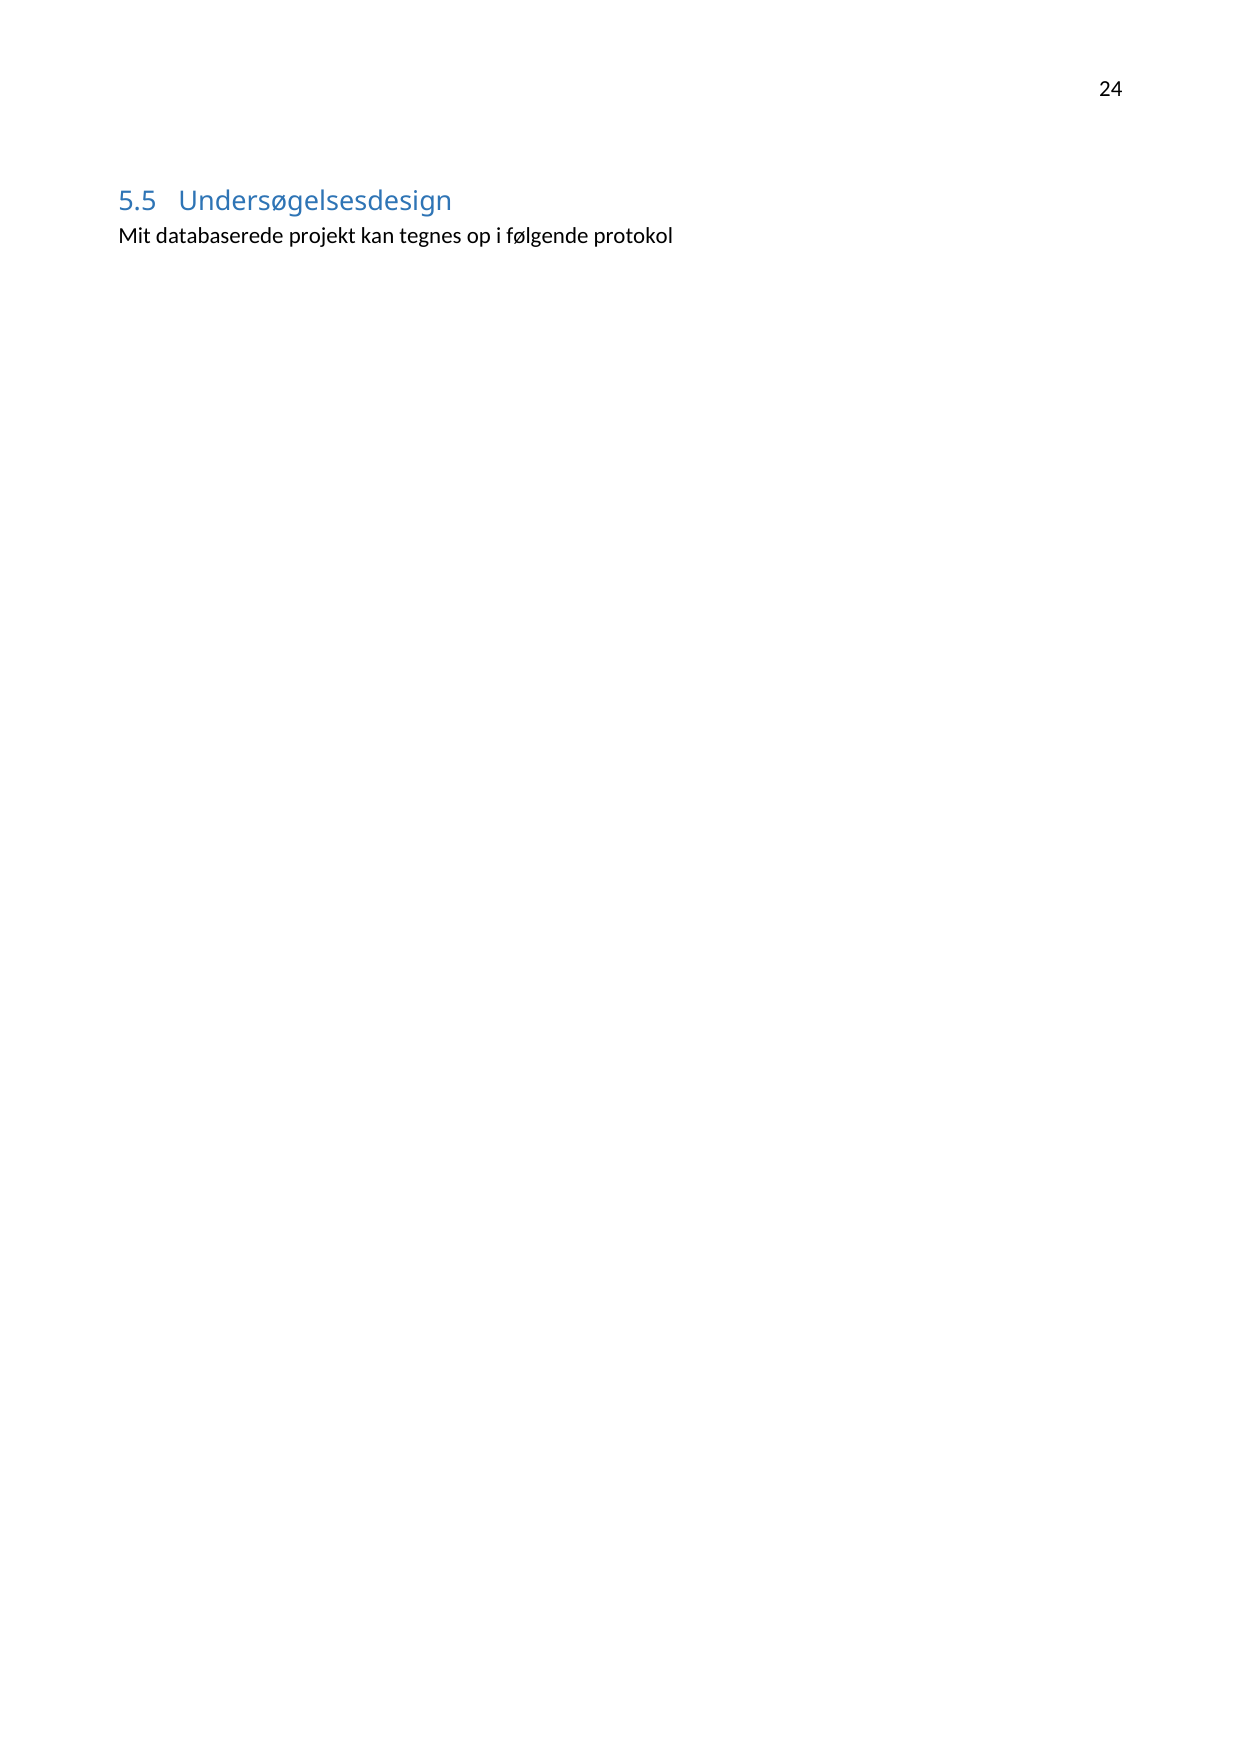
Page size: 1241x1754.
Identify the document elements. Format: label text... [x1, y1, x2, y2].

text Mit databaserede projekt kan tegnes op i følgende protokol [118, 221, 1122, 249]
subtitle Undersøgelsesdesign [118, 181, 1122, 218]
